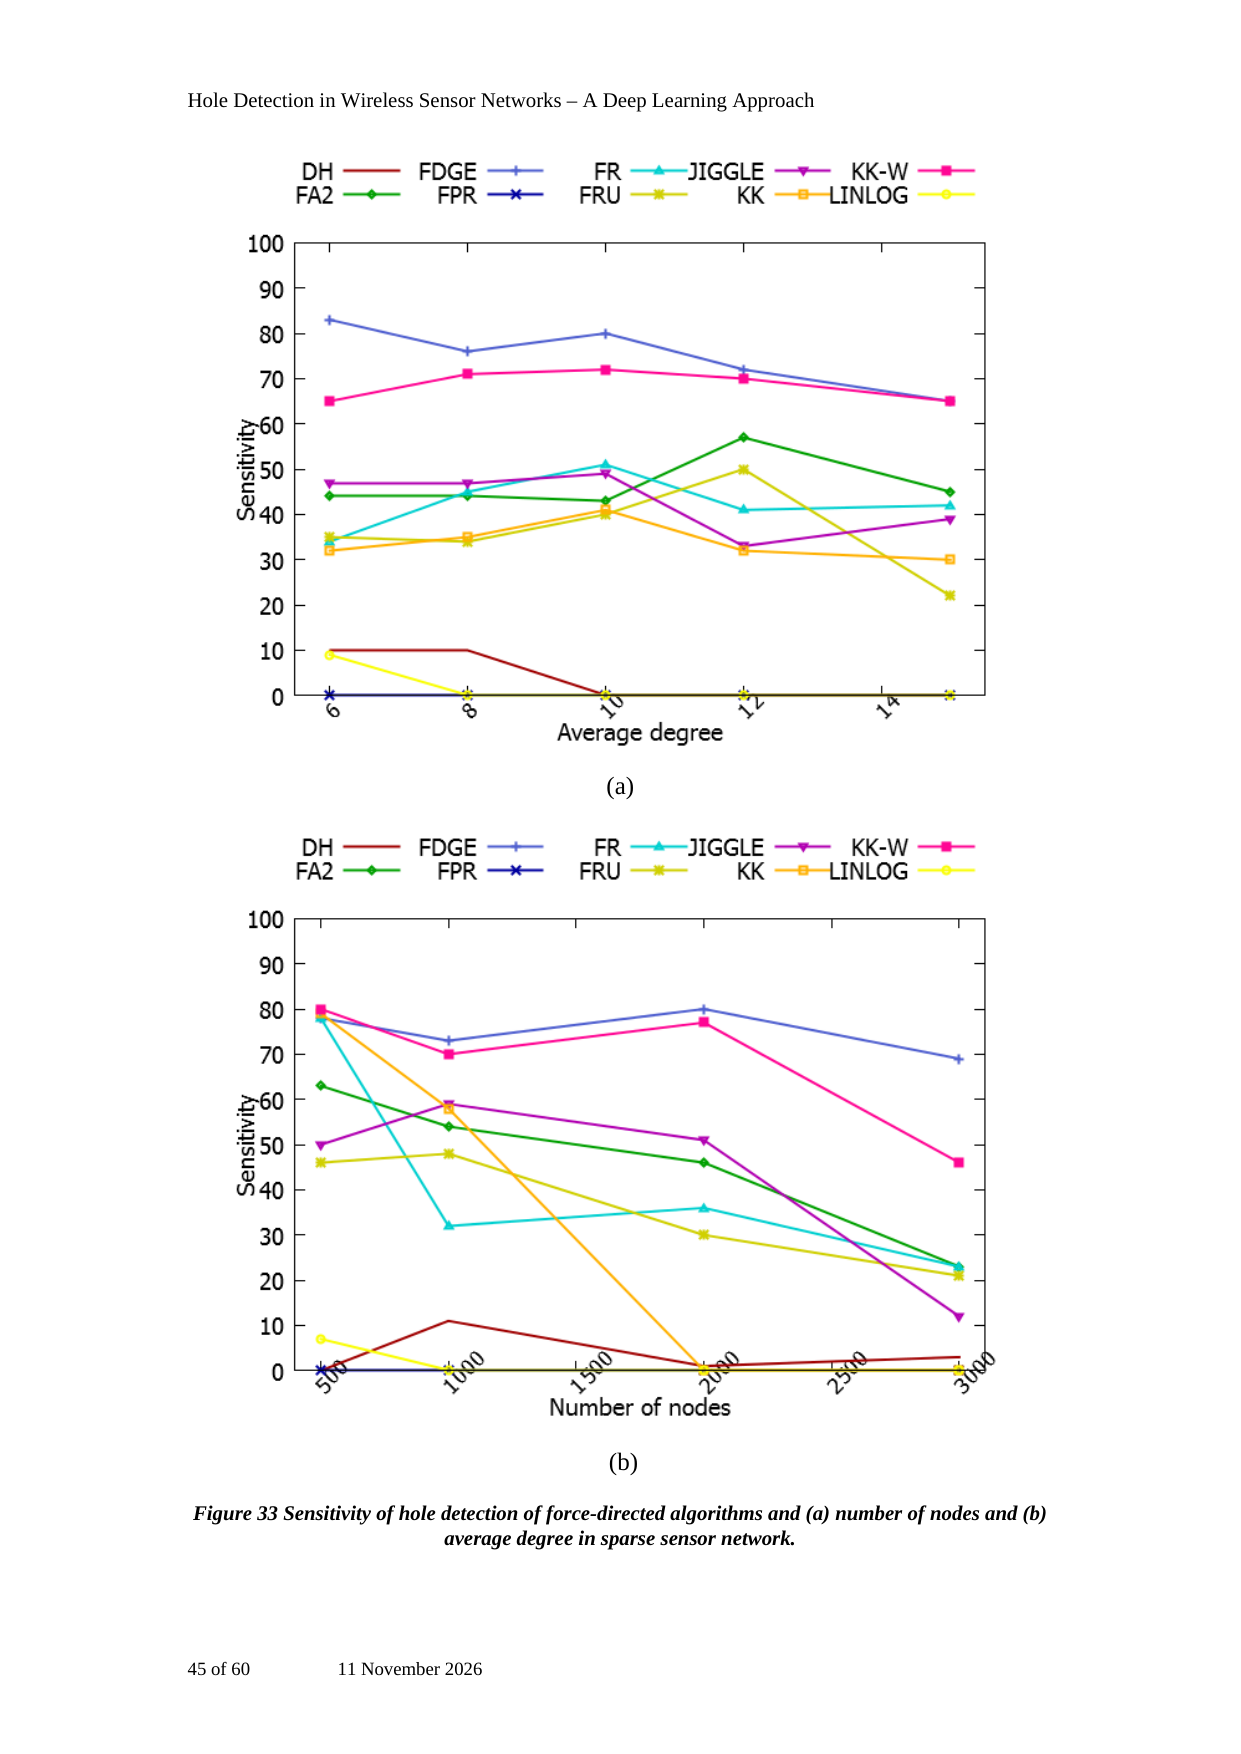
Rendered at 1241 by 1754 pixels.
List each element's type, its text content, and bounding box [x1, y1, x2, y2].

text (a) [187, 771, 1053, 800]
list (b) [187, 1447, 1053, 1475]
picture [222, 825, 1018, 1422]
picture [222, 150, 1018, 747]
text Figure 33 Sensitivity of hole detection of force-directed algorithms and (a) number of nodes and (b) average degree in sparse sensor network. [187, 1500, 1053, 1550]
